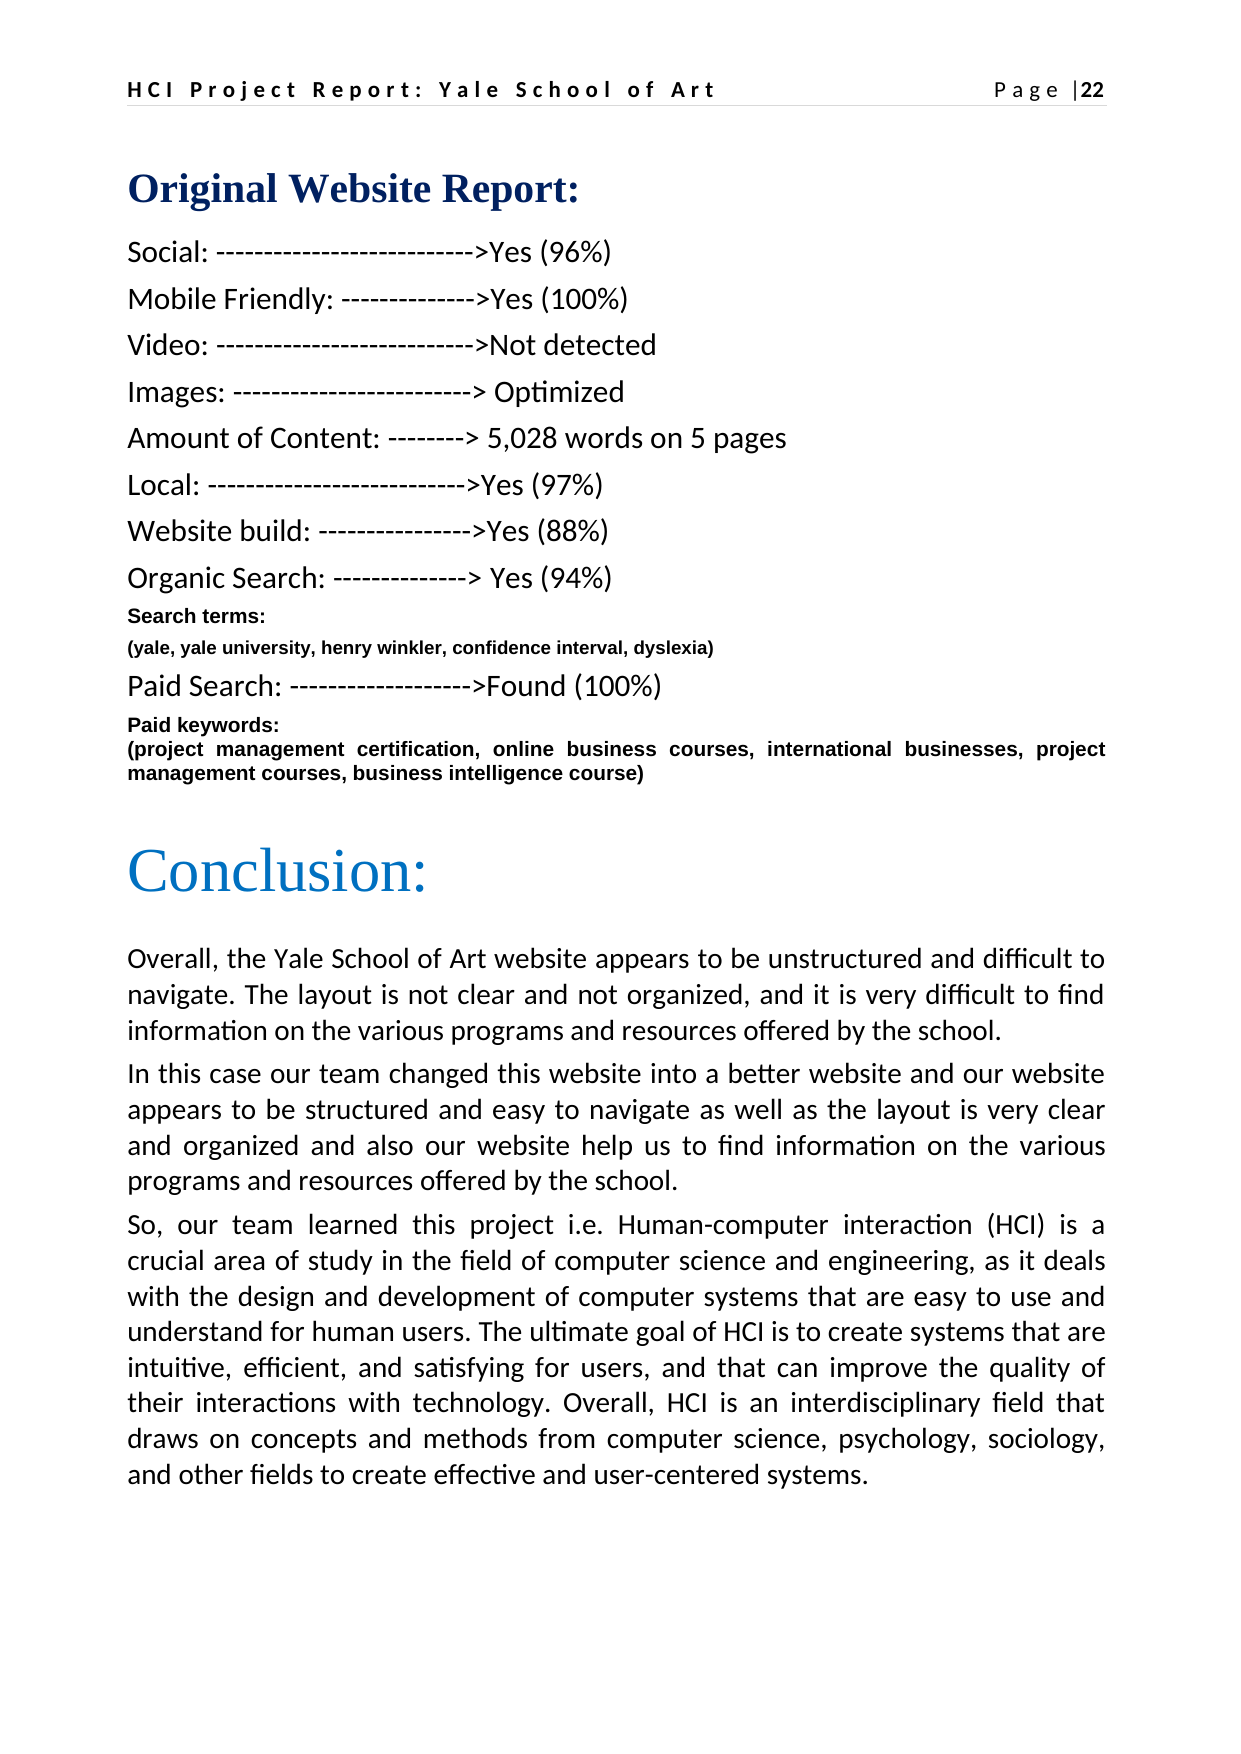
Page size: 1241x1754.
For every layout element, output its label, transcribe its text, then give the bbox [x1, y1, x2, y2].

text Paid keywords: [127, 713, 1107, 737]
text Paid Search: ------------------->Found (100%) [127, 666, 1107, 704]
text So, our team learned this project i.e. Human-computer interaction (HCI) is a crucial area of study in the field of computer science and engineering, as it deals with the design and development of computer systems that are easy to use and understand for human users. The ultimate goal of HCI is to create systems that are intuitive, efficient, and satisfying for users, and that can improve the quality of their interactions with technology. Overall, HCI is an interdisciplinary field that draws on concepts and methods from computer science, psychology, sociology, and other fields to create effective and user-centered systems. [127, 1206, 1107, 1491]
text Images: -------------------------> Optimized [127, 372, 1107, 410]
text Video: --------------------------->Not detected [127, 325, 1107, 363]
text Overall, the Yale School of Art website appears to be unstructured and difficult to navigate. The layout is not clear and not organized, and it is very difficult to find information on the various programs and resources offered by the school. [127, 940, 1107, 1047]
text Social: --------------------------->Yes (96%) [127, 232, 1107, 271]
text Search terms: [127, 604, 1107, 628]
text (project management certification, online business courses, international businesses, project management courses, business intelligence course) [127, 737, 1107, 785]
text Local: --------------------------->Yes (97%) [127, 465, 1107, 503]
text Amount of Content: --------> 5,028 words on 5 pages [127, 418, 1107, 456]
text In this case our team changed this website into a better website and our website appears to be structured and easy to navigate as well as the layout is very clear and organized and also our website help us to find information on the various programs and resources offered by the school. [127, 1056, 1107, 1198]
text Website build: ---------------->Yes (88%) [127, 511, 1107, 549]
text Mobile Friendly: -------------->Yes (100%) [127, 279, 1107, 317]
text (yale, yale university, henry winkler, confidence interval, dyslexia) [127, 636, 1107, 658]
text Conclusion: [127, 833, 1107, 904]
text Original Website Report: [127, 163, 1107, 211]
text Organic Search: --------------> Yes (94%) [127, 558, 1107, 596]
